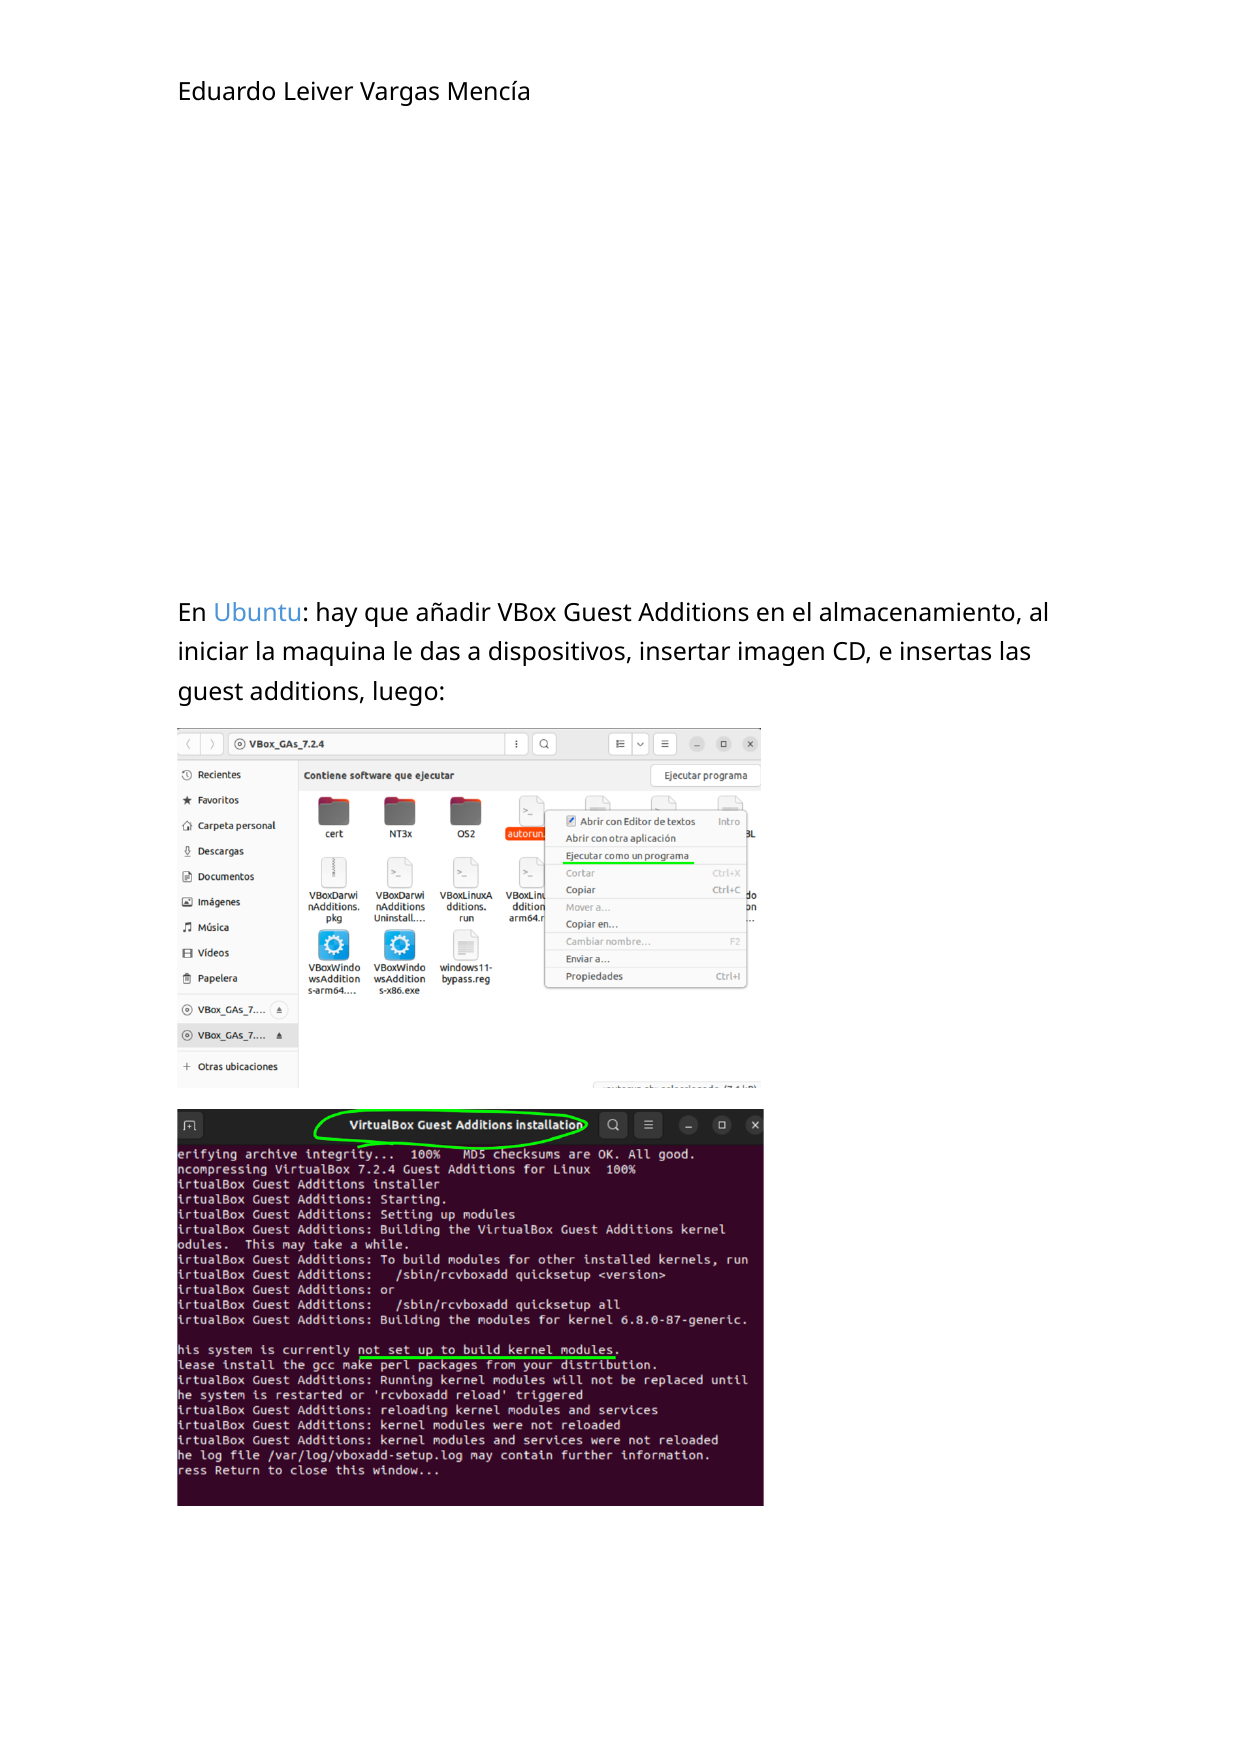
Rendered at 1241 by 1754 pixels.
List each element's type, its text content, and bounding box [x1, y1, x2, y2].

picture [177, 1109, 764, 1506]
picture [177, 728, 761, 1088]
text En Ubuntu: hay que añadir VBox Guest Additions en el almacenamiento, al iniciar la maquina le das a dispositivos, insertar imagen CD, e insertas las guest additions, luego: [177, 595, 1063, 707]
